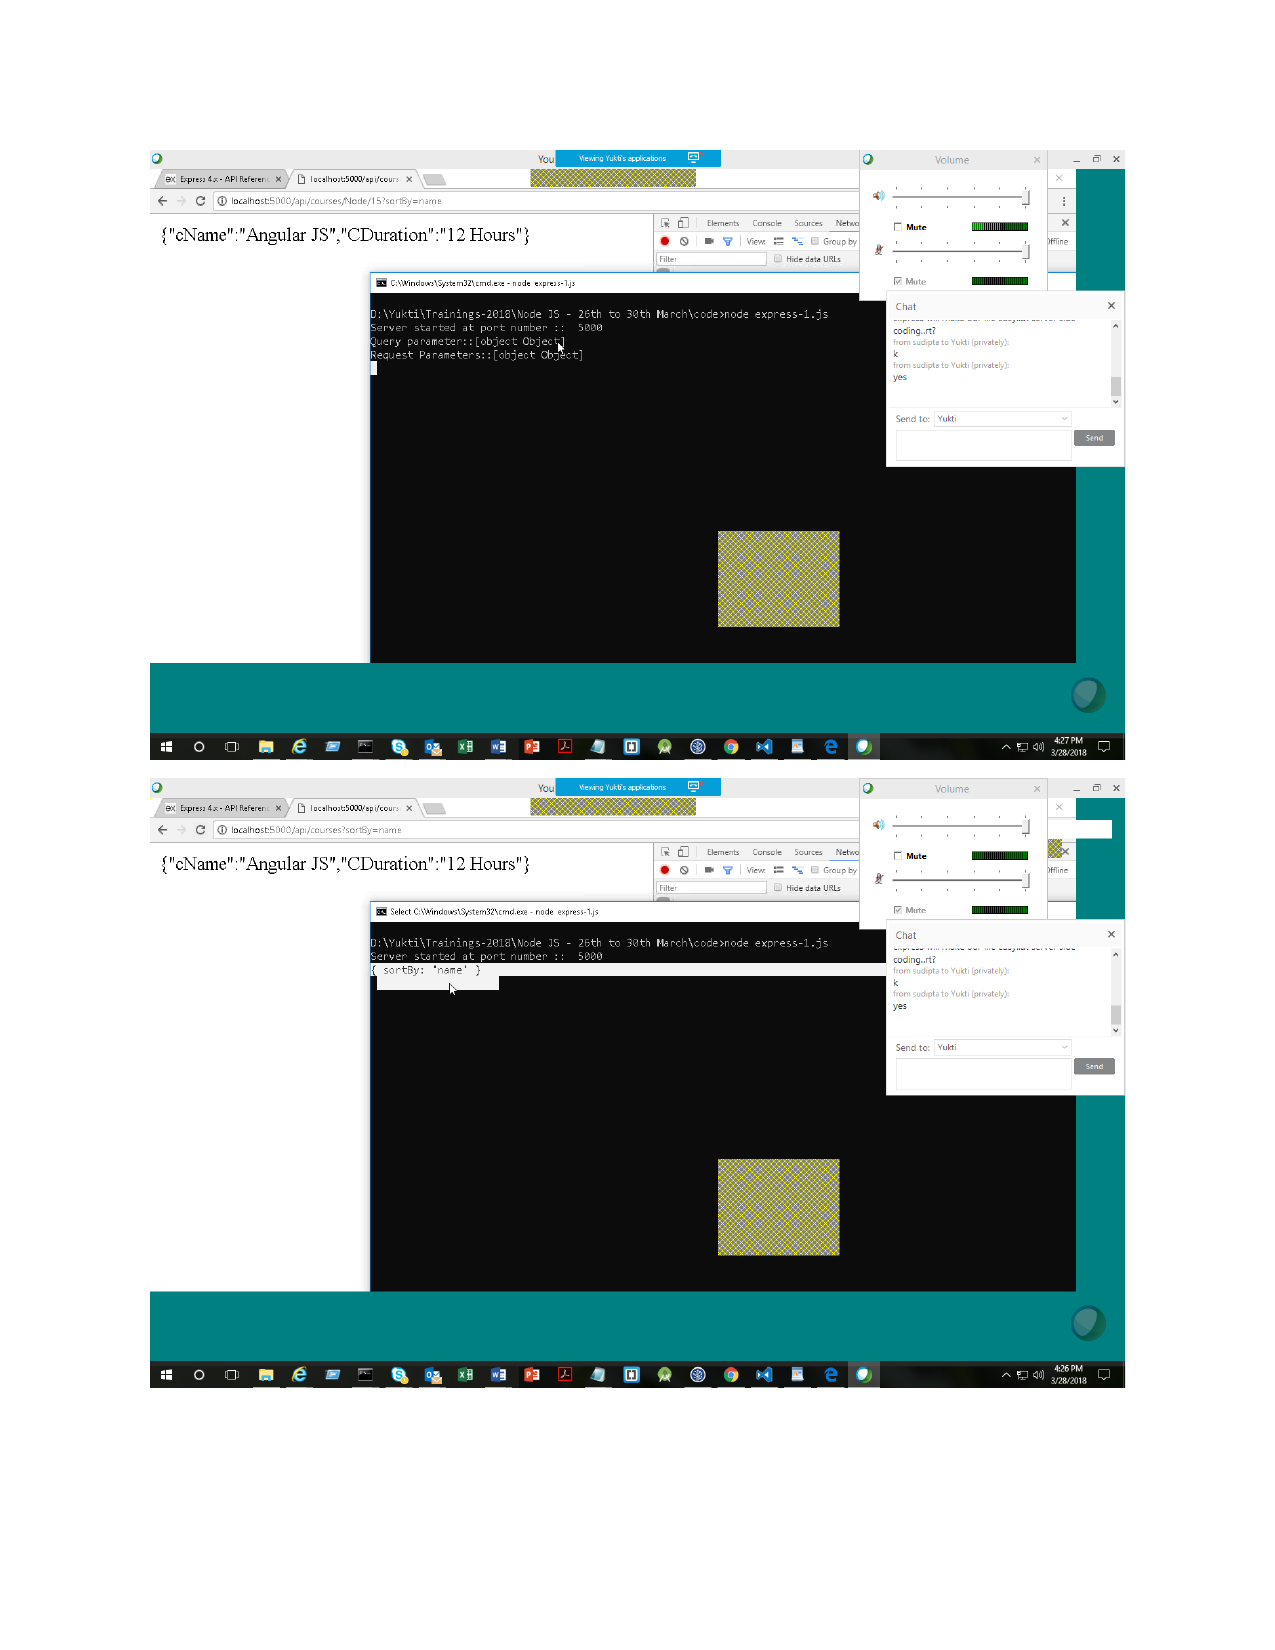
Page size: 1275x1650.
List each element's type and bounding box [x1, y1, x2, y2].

picture [150, 778, 1125, 1388]
picture [150, 150, 1125, 760]
